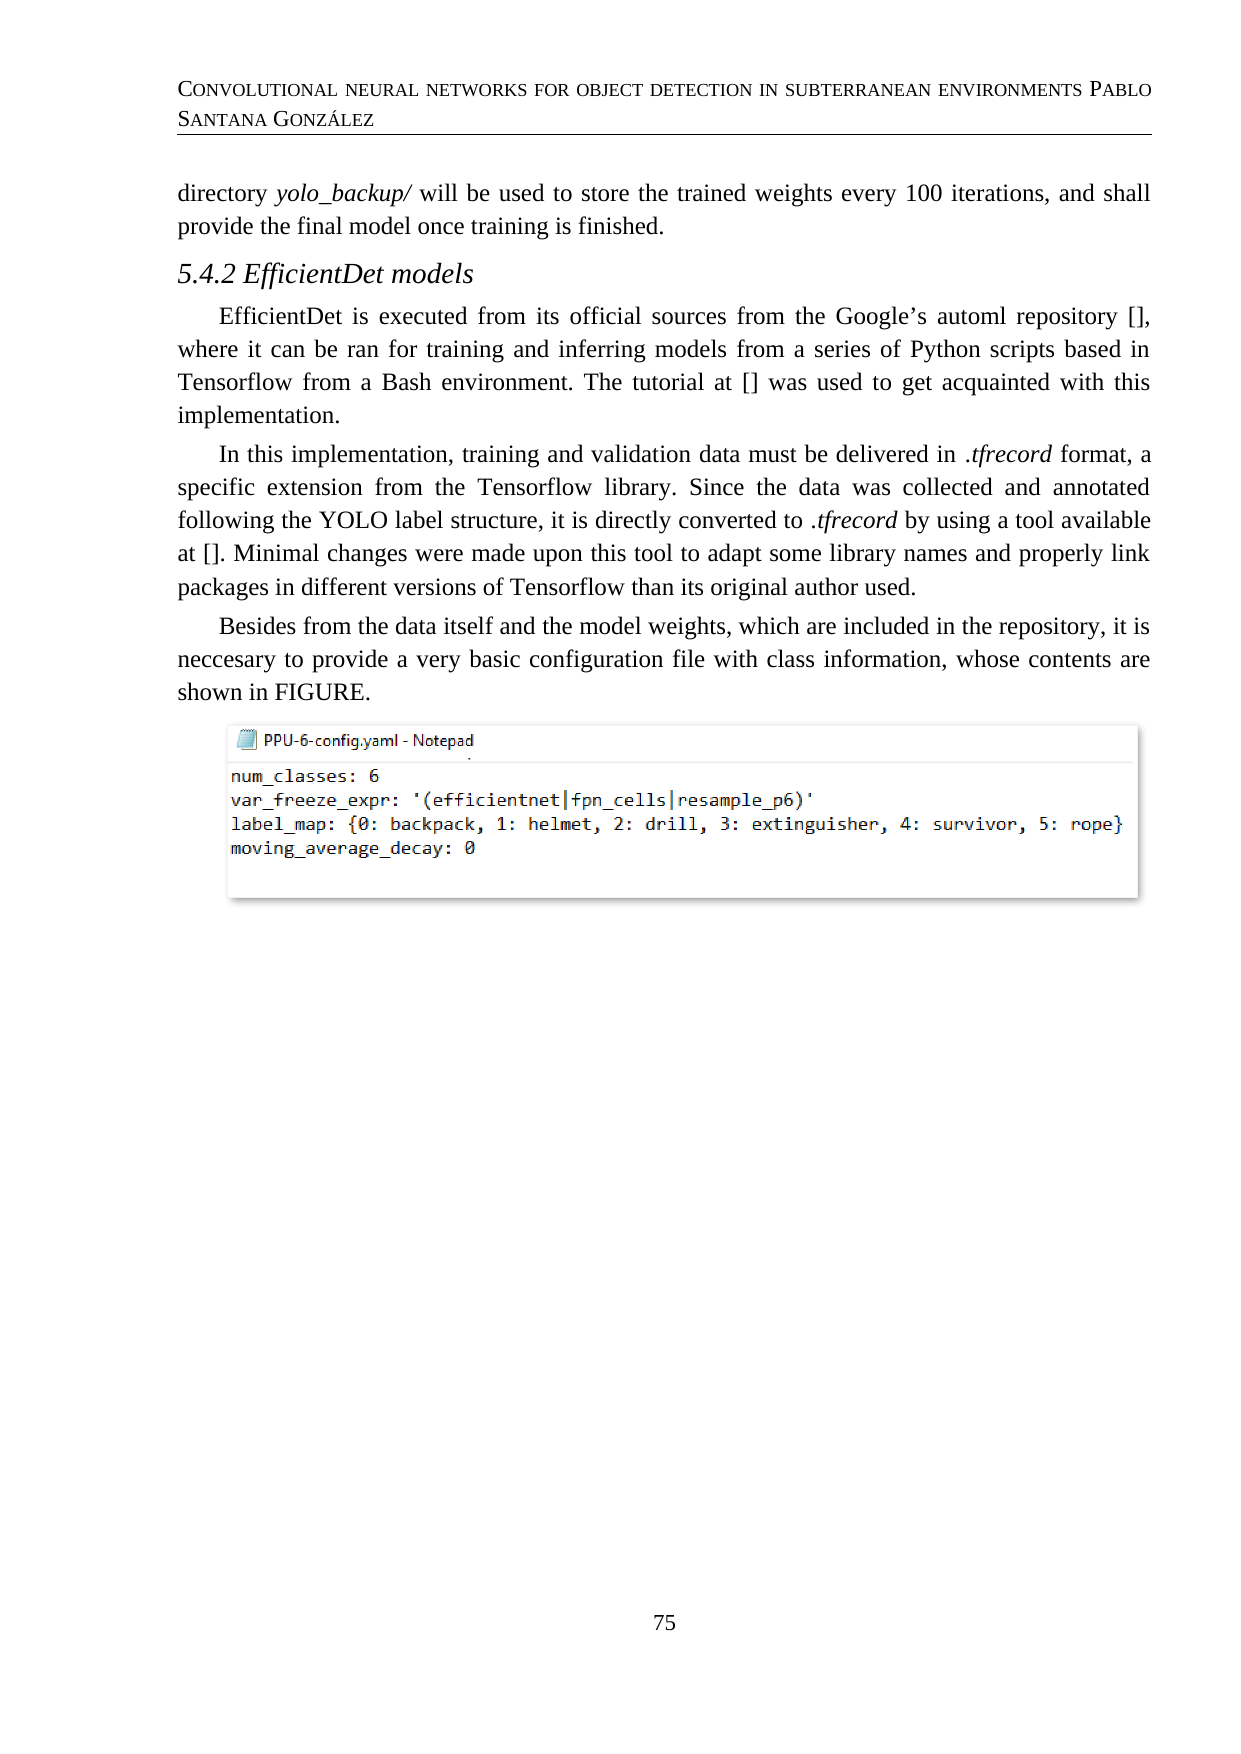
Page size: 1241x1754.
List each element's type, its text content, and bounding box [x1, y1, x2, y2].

picture [228, 726, 1137, 897]
text In this implementation, training and validation data must be delivered in .tfrecord format, a specific extension from the Tensorflow library. Since the data was collected and annotated following the YOLO label structure, it is directly converted to .tfrecord by using a tool available at []. Minimal changes were made upon this tool to adapt some library names and properly link packages in different versions of Tensorflow than its original author used. [177, 439, 1152, 600]
text Besides from the data itself and the model weights, which are included in the repository, it is neccesary to provide a very basic configuration file with class information, whose contents are shown in FIGURE. [177, 611, 1152, 706]
text EfficientDet is executed from its official sources from the Google’s automl repository [], where it can be ran for training and inferring models from a series of Python scripts based in Tensorflow from a Bash environment. The tutorial at [] was used to get acquainted with this implementation. [177, 301, 1152, 429]
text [177, 178, 1152, 239]
subtitle EfficientDet models [177, 256, 1152, 290]
